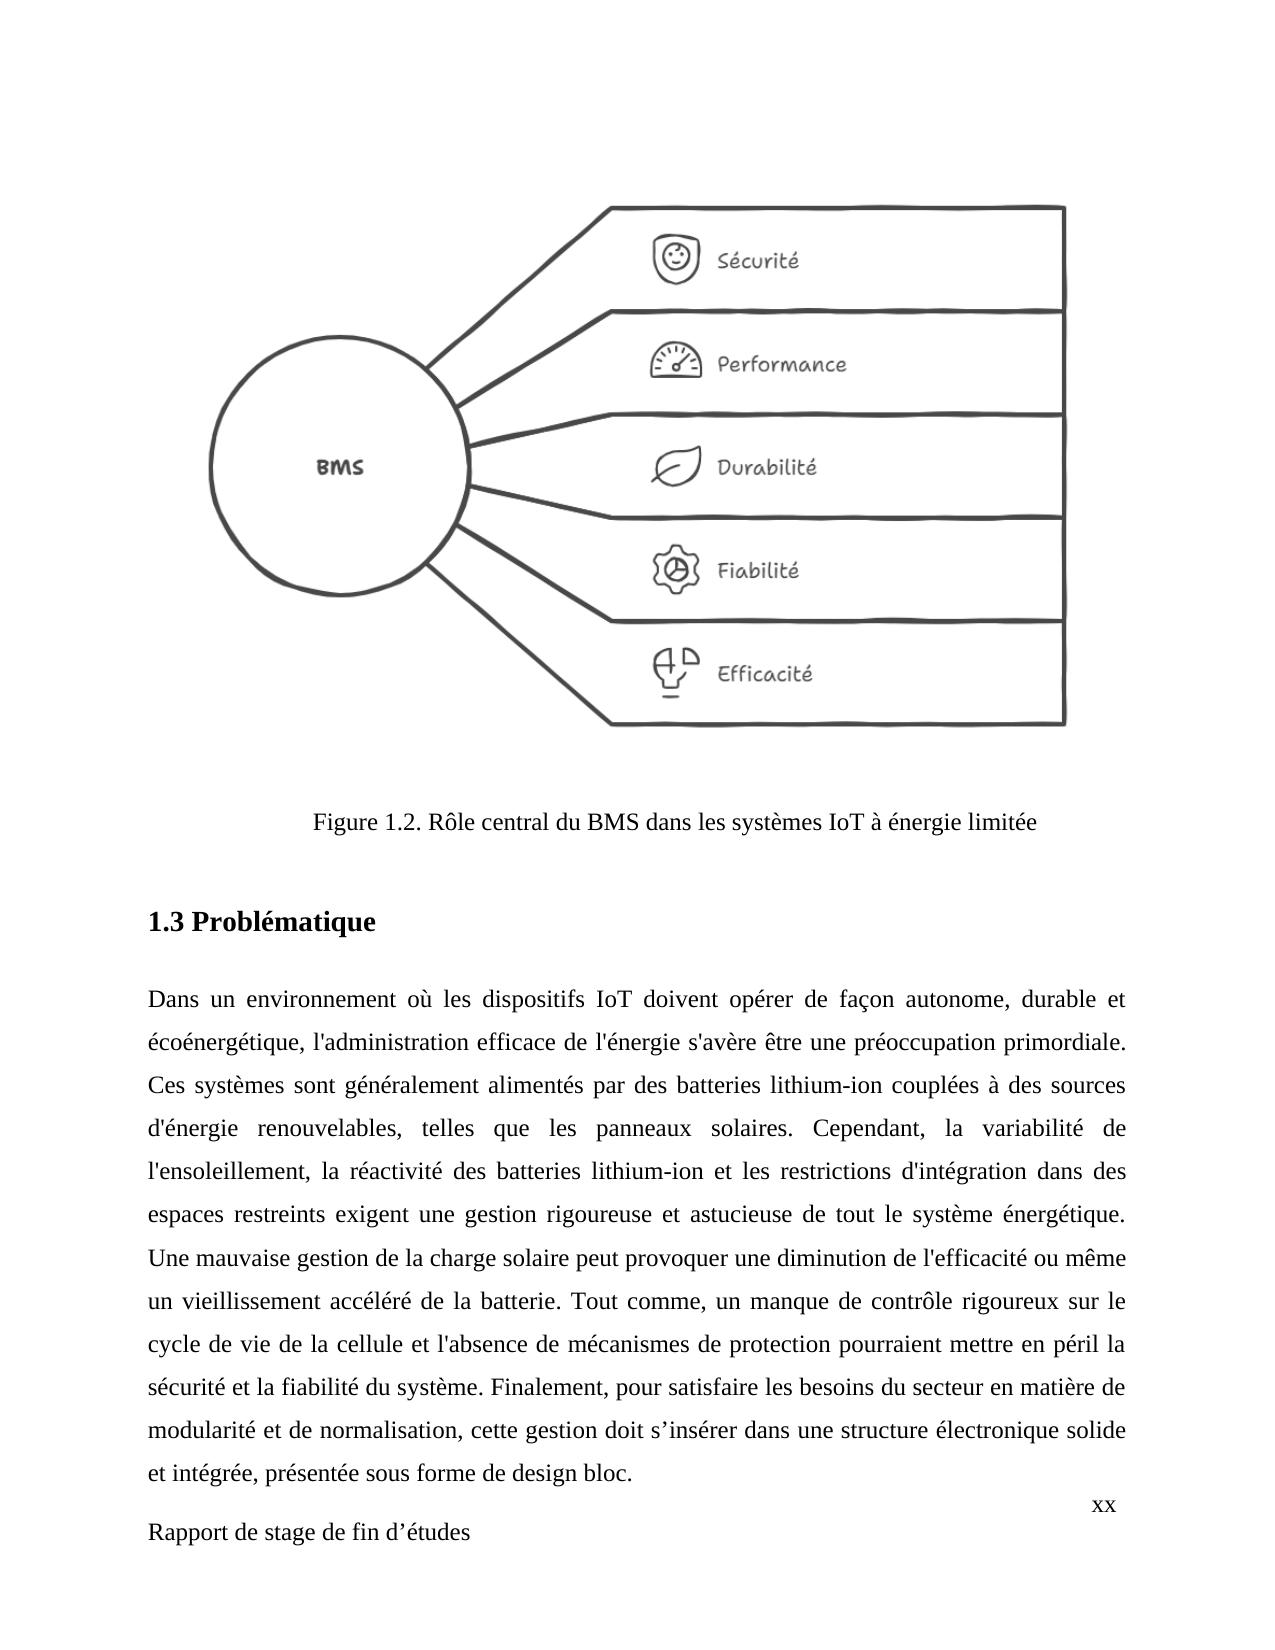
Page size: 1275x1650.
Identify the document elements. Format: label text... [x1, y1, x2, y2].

text Dans un environnement où les dispositifs IoT doivent opérer de façon autonome, durable et écoénergétique, l'administration efficace de l'énergie s'avère être une préoccupation primordiale. Ces systèmes sont généralement alimentés par des batteries lithium-ion couplées à des sources d'énergie renouvelables, telles que les panneaux solaires. Cependant, la variabilité de l'ensoleillement, la réactivité des batteries lithium-ion et les restrictions d'intégration dans des espaces restreints exigent une gestion rigoureuse et astucieuse de tout le système énergétique. Une mauvaise gestion de la charge solaire peut provoquer une diminution de l'efficacité ou même un vieillissement accéléré de la batterie. Tout comme, un manque de contrôle rigoureux sur le cycle de vie de la cellule et l'absence de mécanismes de protection pourraient mettre en péril la sécurité et la fiabilité du système. Finalement, pour satisfaire les besoins du secteur en matière de modularité et de normalisation, cette gestion doit s’insérer dans une structure électronique solide et intégrée, présentée sous forme de design bloc. [148, 984, 1127, 1487]
text Figure 1.2. Rôle central du BMS dans les systèmes IoT à énergie limitée [223, 807, 1127, 836]
picture [185, 147, 1090, 776]
text 1.3 Problématique [148, 904, 1127, 938]
